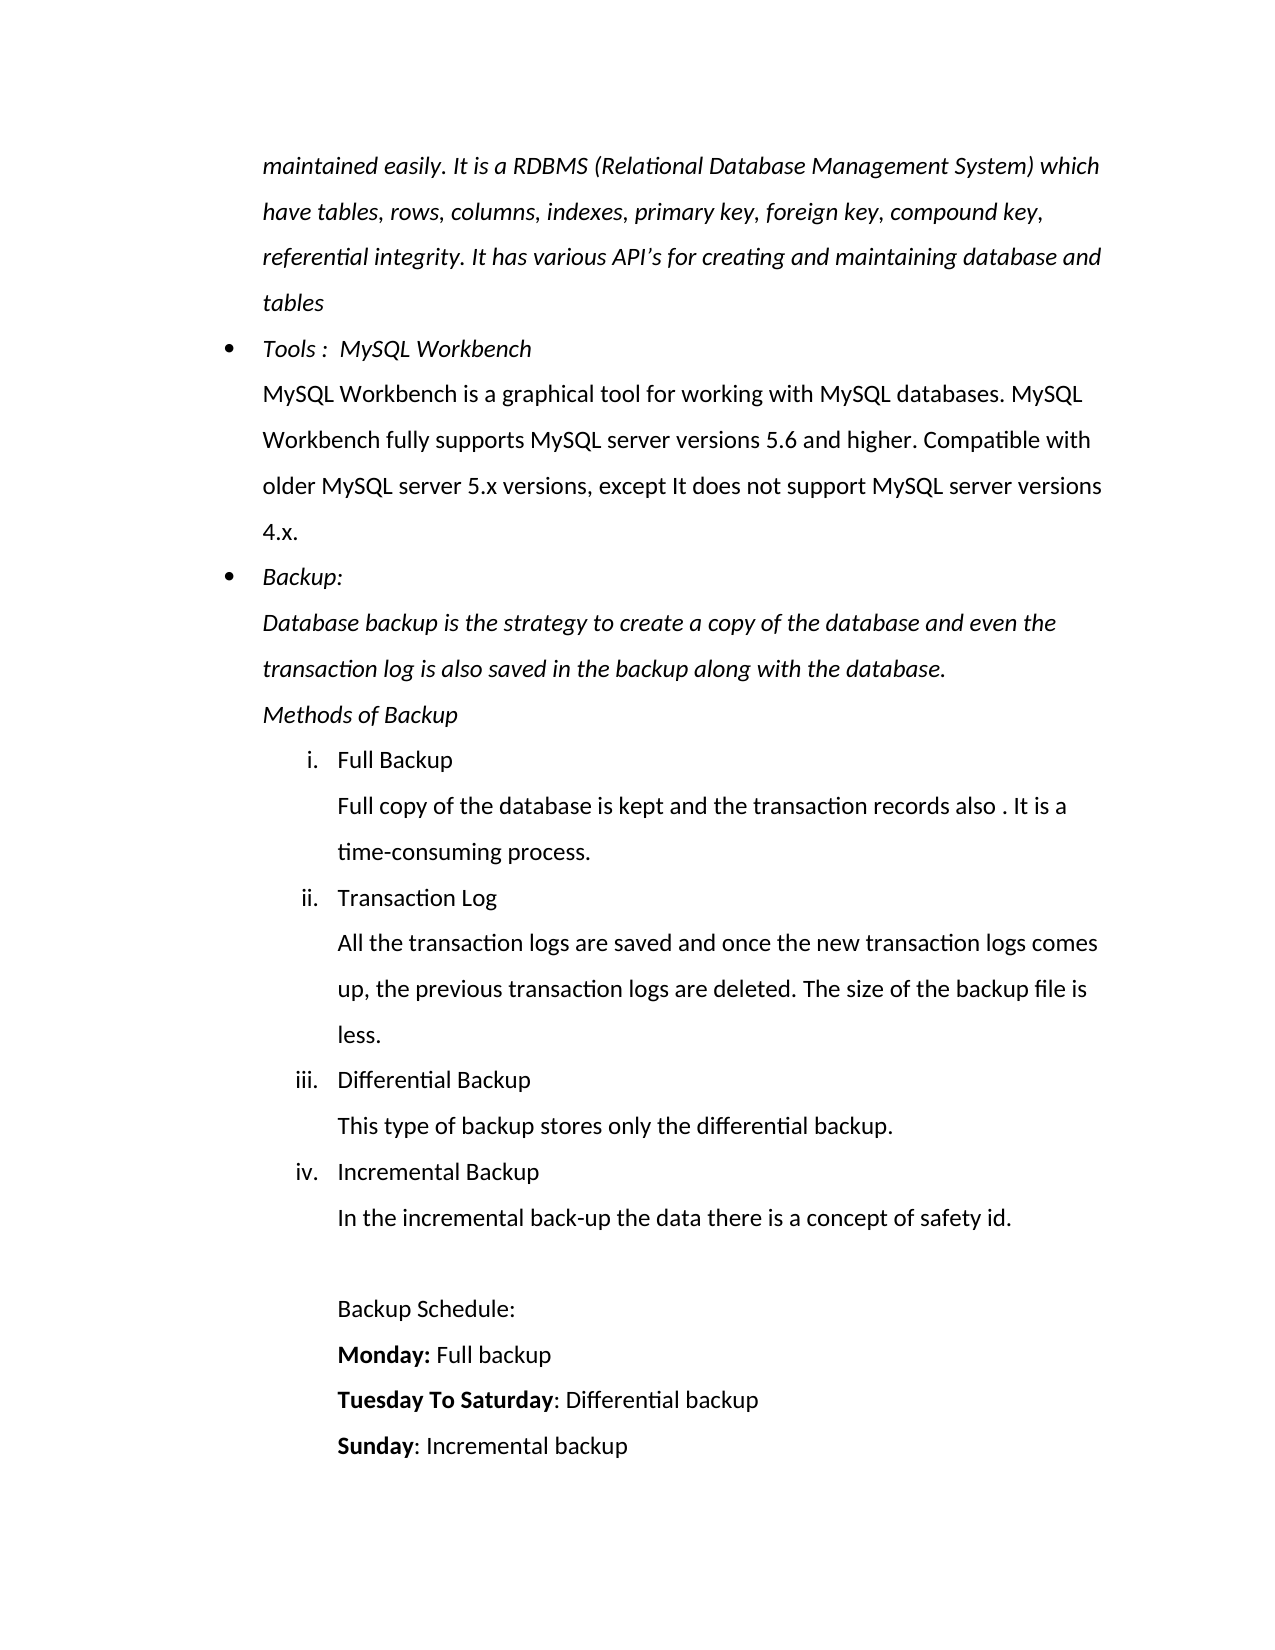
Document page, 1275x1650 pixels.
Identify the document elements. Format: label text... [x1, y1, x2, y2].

text All the transaction logs are saved and once the new transaction logs comes up, the previous transaction logs are deleted. The size of the backup file is less. [337, 927, 1125, 1049]
text Monday: Full backup [337, 1339, 1125, 1369]
text Full copy of the database is kept and the transaction records also . It is a time-consuming process. [337, 790, 1125, 866]
text Tuesday To Saturday: Differential backup [337, 1385, 1125, 1415]
text Database backup is the strategy to create a copy of the database and even the transaction log is also saved in the backup along with the database. [262, 607, 1125, 683]
list Transaction Log [319, 882, 1125, 912]
text This type of backup stores only the differential backup. [337, 1110, 1125, 1141]
text In the incremental back-up the data there is a concept of safety id. [337, 1202, 1125, 1232]
text MySQL Workbench is a graphical tool for working with MySQL databases. MySQL Workbench fully supports MySQL server versions 5.6 and higher. Compatible with older MySQL server 5.x versions, except It does not support MySQL server versions 4.x. [262, 379, 1125, 546]
text Methods of Backup [262, 699, 1125, 729]
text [262, 150, 1125, 318]
list Tools : MySQL Workbench [225, 333, 1125, 363]
list Incremental Backup [319, 1156, 1125, 1187]
list Full Backup [319, 744, 1125, 775]
text Backup Schedule: [337, 1293, 1125, 1324]
list Differential Backup [319, 1064, 1125, 1095]
text Sunday: Incremental backup [337, 1430, 1125, 1461]
list Backup: [225, 562, 1125, 592]
